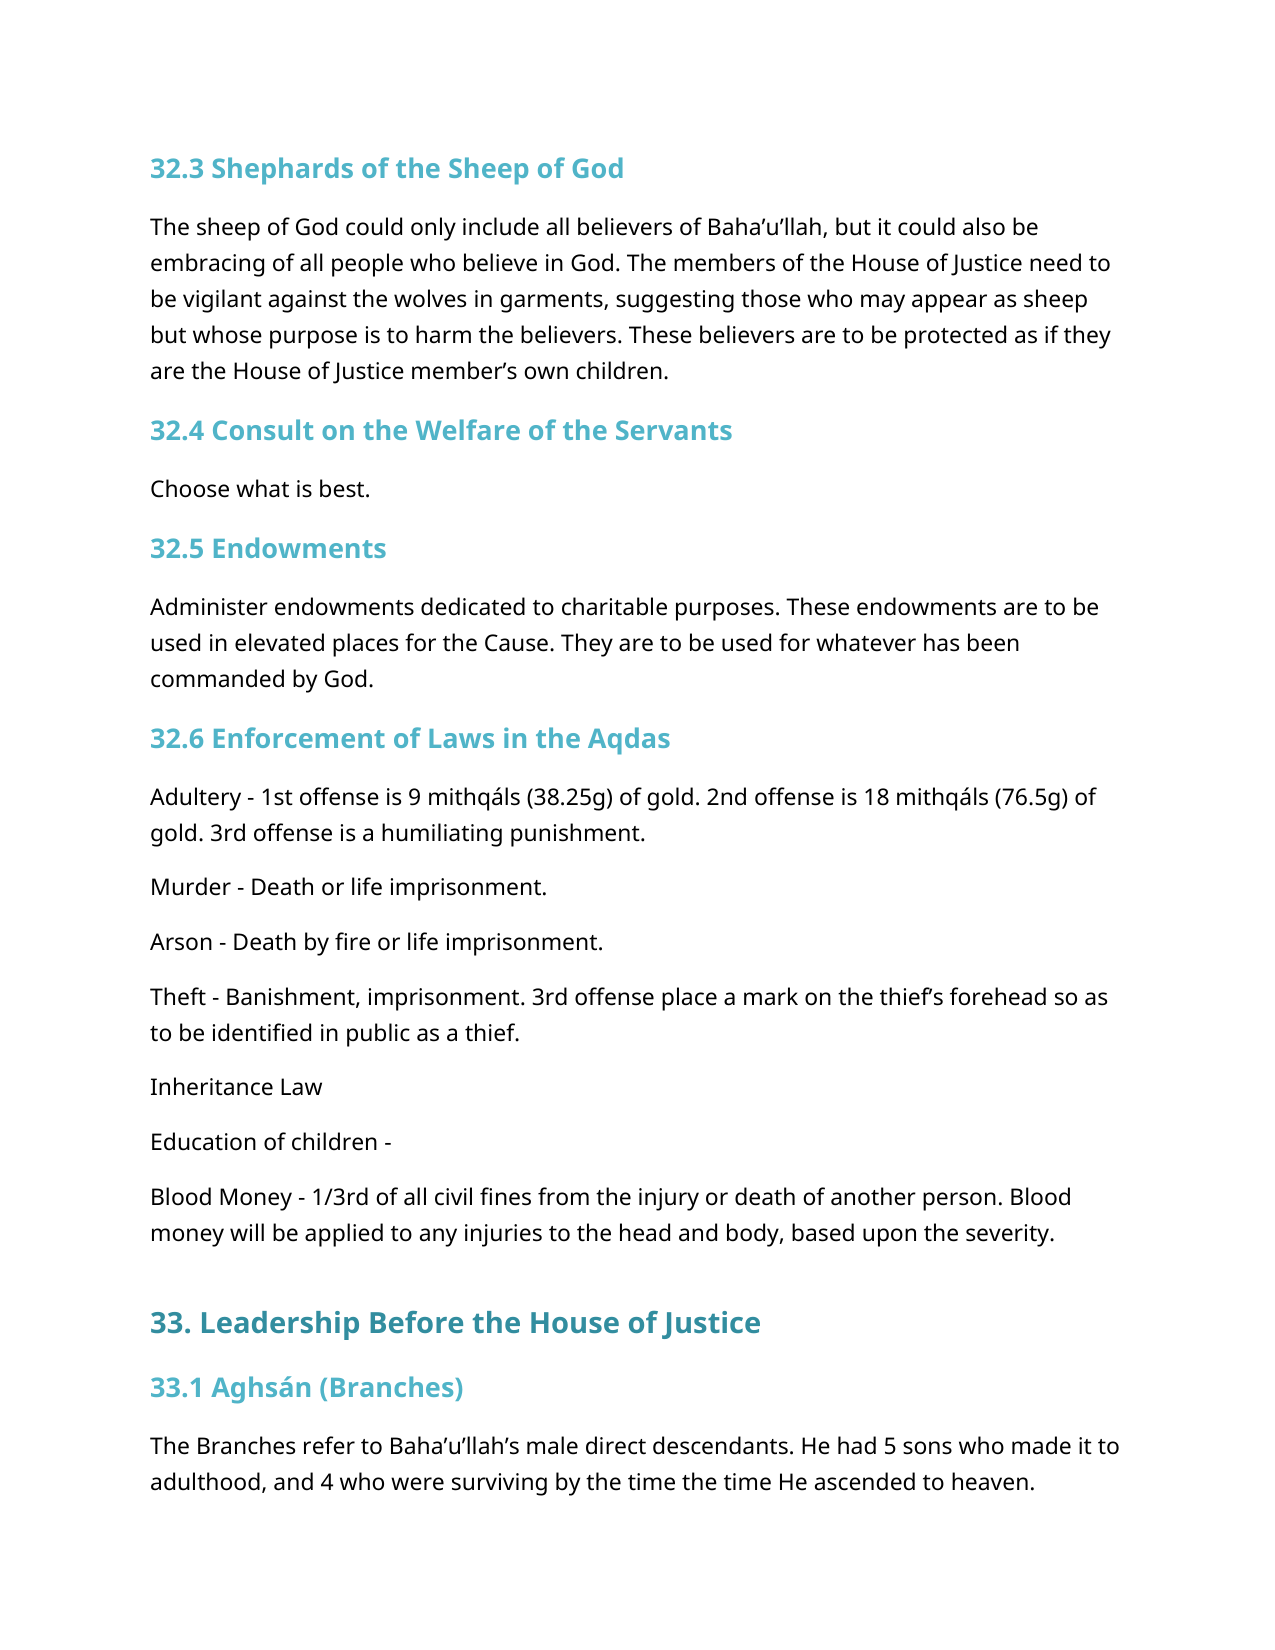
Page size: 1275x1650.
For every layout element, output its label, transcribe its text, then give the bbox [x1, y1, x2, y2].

subtitle 33. Leadership Before the House of Justice [150, 1302, 1125, 1342]
subtitle 32.3 Shephards of the Sheep of God [150, 150, 1125, 187]
text The sheep of God could only include all believers of Baha’u’llah, but it could also be embracing of all people who believe in God. The members of the House of Justice need to be vigilant against the wolves in garments, suggesting those who may appear as sheep but whose purpose is to harm the believers. These believers are to be protected as if they are the House of Justice member’s own children. [150, 211, 1125, 386]
text Inheritance Law [150, 1071, 1125, 1102]
text Murder - Death or life imprisonment. [150, 871, 1125, 902]
text Administer endowments dedicated to charitable purposes. These endowments are to be used in elevated places for the Cause. They are to be used for whatever has been commanded by God. [150, 591, 1125, 694]
subtitle 32.6 Enforcement of Laws in the Aqdas [150, 719, 1125, 756]
text Education of children - [150, 1126, 1125, 1157]
text Arson - Death by fire or life imprisonment. [150, 926, 1125, 957]
subtitle 32.5 Endowments [150, 529, 1125, 566]
subtitle 32.4 Consult on the Welfare of the Servants [150, 412, 1125, 448]
text Choose what is best. [150, 473, 1125, 504]
text Adultery - 1st offense is 9 mithqáls (38.25g) of gold. 2nd offense is 18 mithqáls (76.5g) of gold. 3rd offense is a humiliating punishment. [150, 781, 1125, 848]
text Blood Money - 1/3rd of all civil fines from the injury or death of another person. Blood money will be applied to any injuries to the head and body, based upon the severity. [150, 1181, 1125, 1248]
subtitle 33.1 Aghsán (Branches) [150, 1369, 1125, 1406]
text Theft - Banishment, imprisonment. 3rd offense place a mark on the thief’s forehead so as to be identified in public as a thief. [150, 981, 1125, 1048]
text The Branches refer to Baha’u’llah’s male direct descendants. He had 5 sons who made it to adulthood, and 4 who were surviving by the time the time He ascended to heaven. [150, 1430, 1125, 1497]
